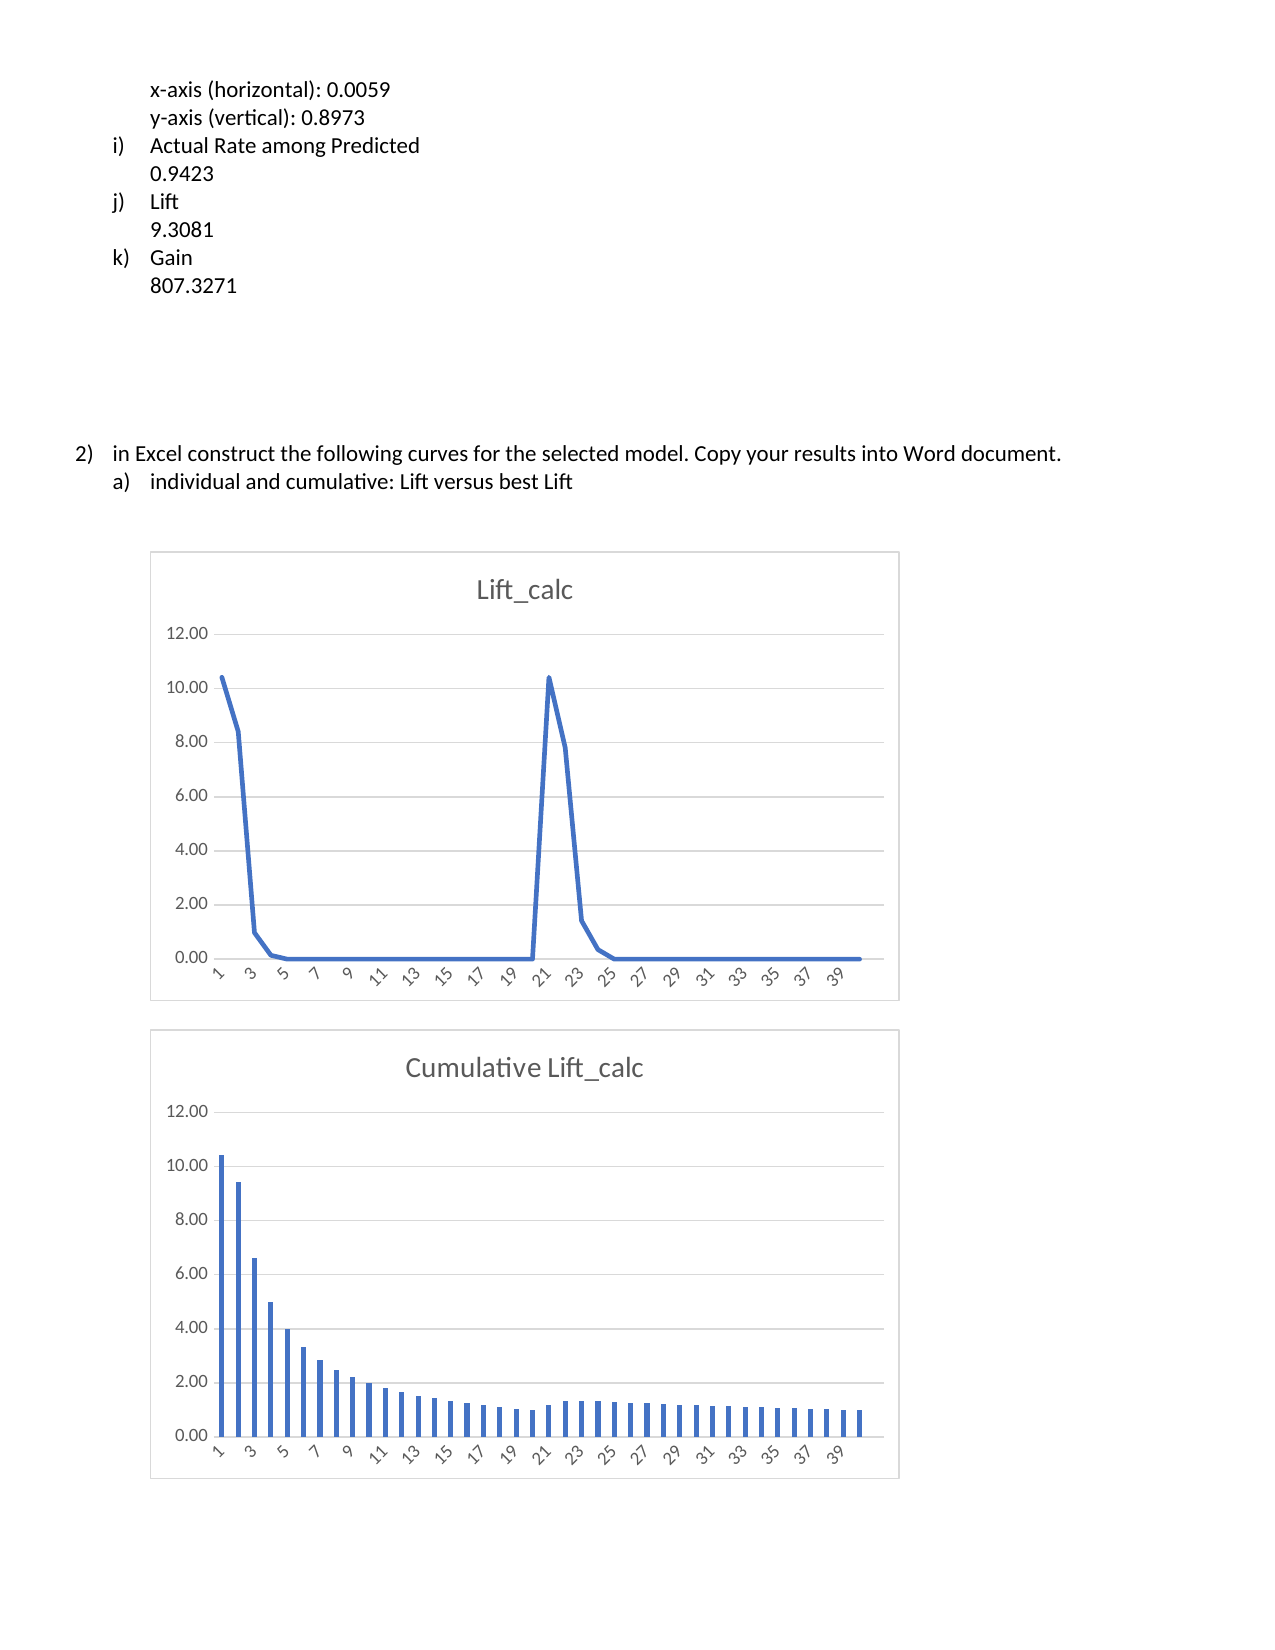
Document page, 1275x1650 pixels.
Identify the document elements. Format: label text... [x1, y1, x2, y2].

text x-axis (horizontal): 0.0059 [150, 75, 1200, 103]
list individual and cumulative: Lift versus best Lift [112, 467, 1200, 495]
text 9.3081 [150, 215, 1200, 243]
text y-axis (vertical): 0.8973 [150, 103, 1200, 131]
text 807.3271 [150, 271, 1200, 299]
text 0.9423 [150, 159, 1200, 187]
list Actual Rate among Predicted [112, 131, 1200, 159]
list in Excel construct the following curves for the selected model. Copy your results into Word document. [75, 439, 1200, 467]
list Lift [112, 187, 1200, 215]
list Gain [112, 243, 1200, 271]
